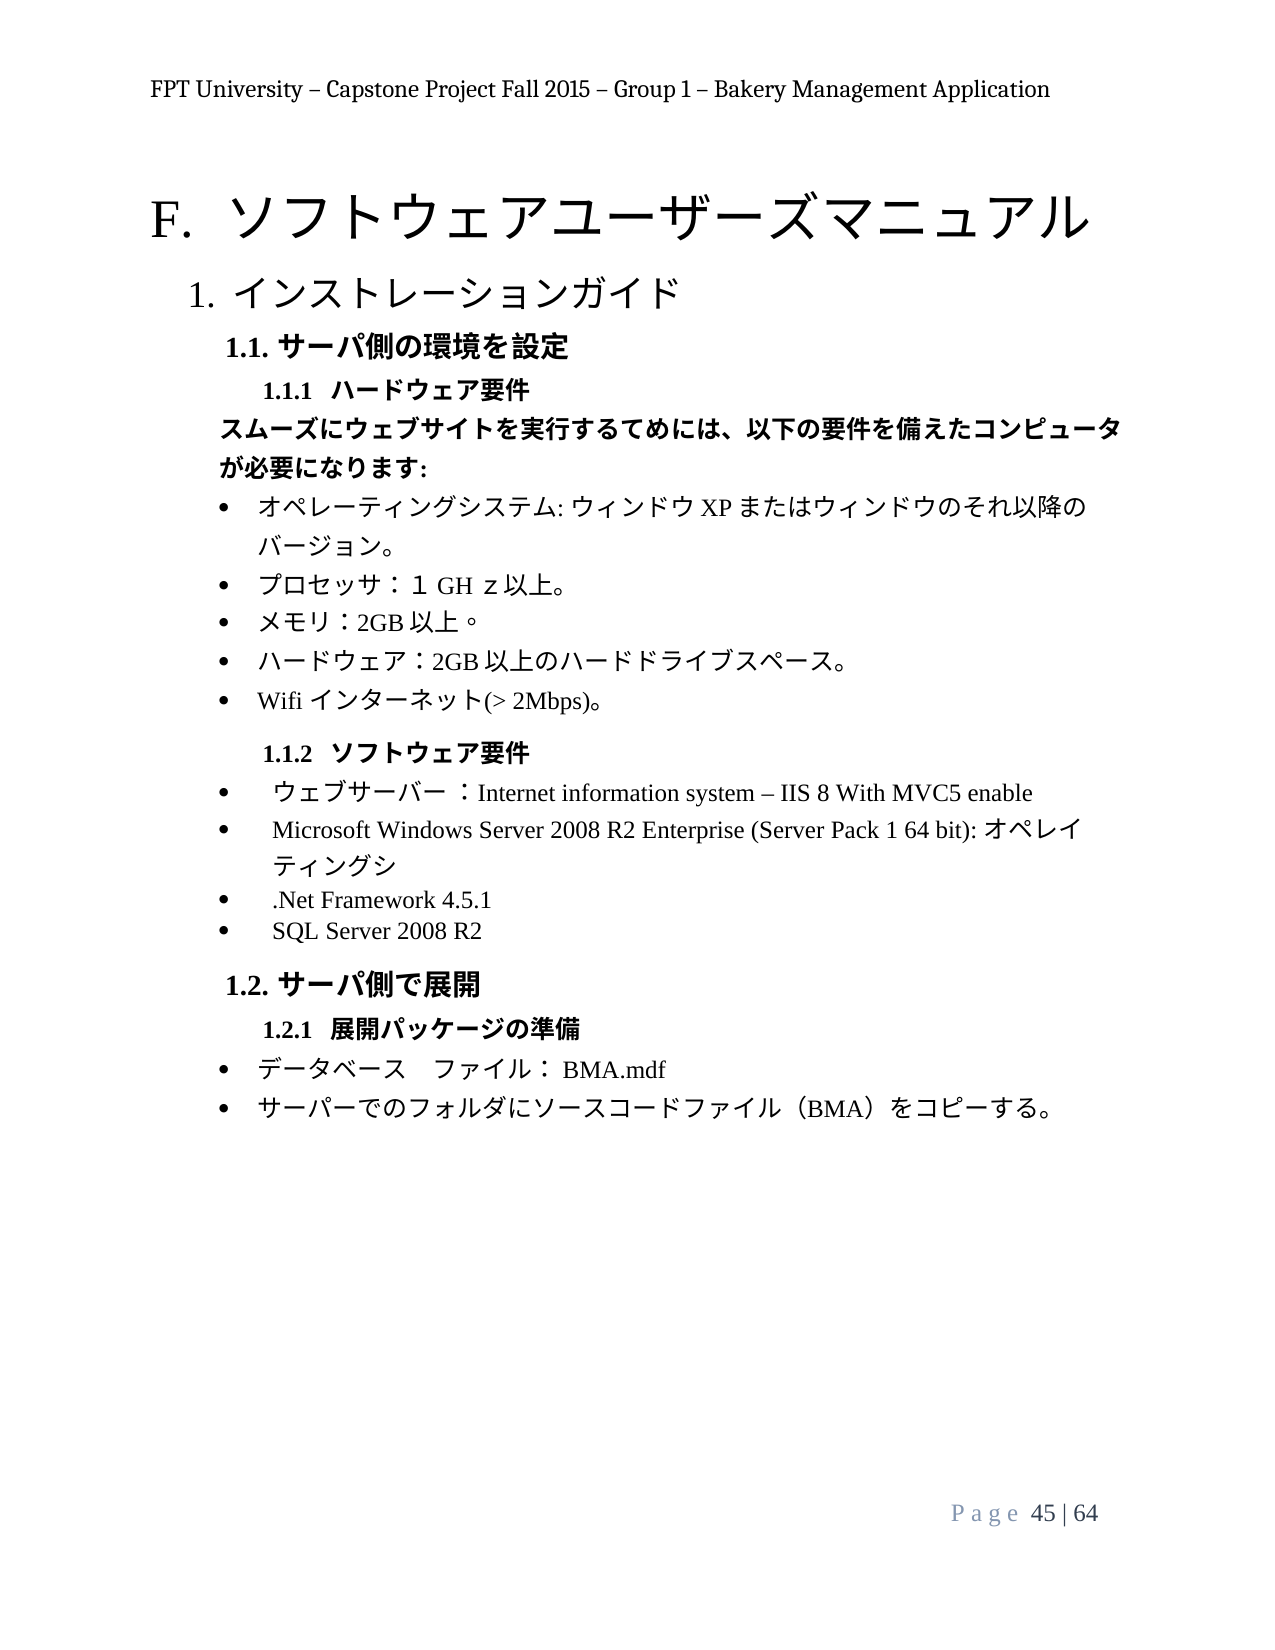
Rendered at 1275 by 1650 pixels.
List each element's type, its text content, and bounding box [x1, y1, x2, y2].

subtitle ソフトウェアユーザーズマニュアル [150, 175, 1125, 253]
list ウェブサーバー ：Internet information system – IIS 8 With MVC5 enable [219, 773, 1125, 809]
list オペレーティングシステム: ウィンドウXPまたはウィンドウのそれ以降のバージョン。 [219, 487, 1125, 563]
list Wifi インターネット(> 2Mbps)。 [219, 680, 1125, 717]
subtitle サーパ側の環境を設定 [225, 327, 1125, 366]
subtitle 展開パッケージの準備 [262, 1010, 1125, 1046]
subtitle ソフトウェア要件 [262, 736, 1125, 770]
list メモリ：2GB以上。 [219, 604, 1125, 638]
list サーパーでのフォルダにソースコードファイル（BMA）をコピーする。 [219, 1088, 1125, 1124]
list スムーズにウェブサイトを実行するてめには、以下の要件を備えたコンピュータが必要になります: [219, 409, 1125, 484]
list ハードウェア：2GB以上のハードドライブスペース。 [219, 641, 1125, 677]
list プロセッサ：１GHｚ以上。 [219, 565, 1125, 602]
list .Net Framework 4.5.1 [219, 885, 1125, 914]
subtitle サーパ側で展開 [225, 964, 1125, 1004]
list Microsoft Windows Server 2008 R2 Enterprise (Server Pack 1 64 bit): オペレイティングシ [219, 812, 1125, 883]
list データベース ファイル： BMA.mdf [219, 1049, 1125, 1085]
subtitle インストレーションガイド [187, 264, 1125, 318]
list SQL Server 2008 R2 [219, 916, 1125, 945]
subtitle ハードウェア要件 [262, 372, 1125, 406]
